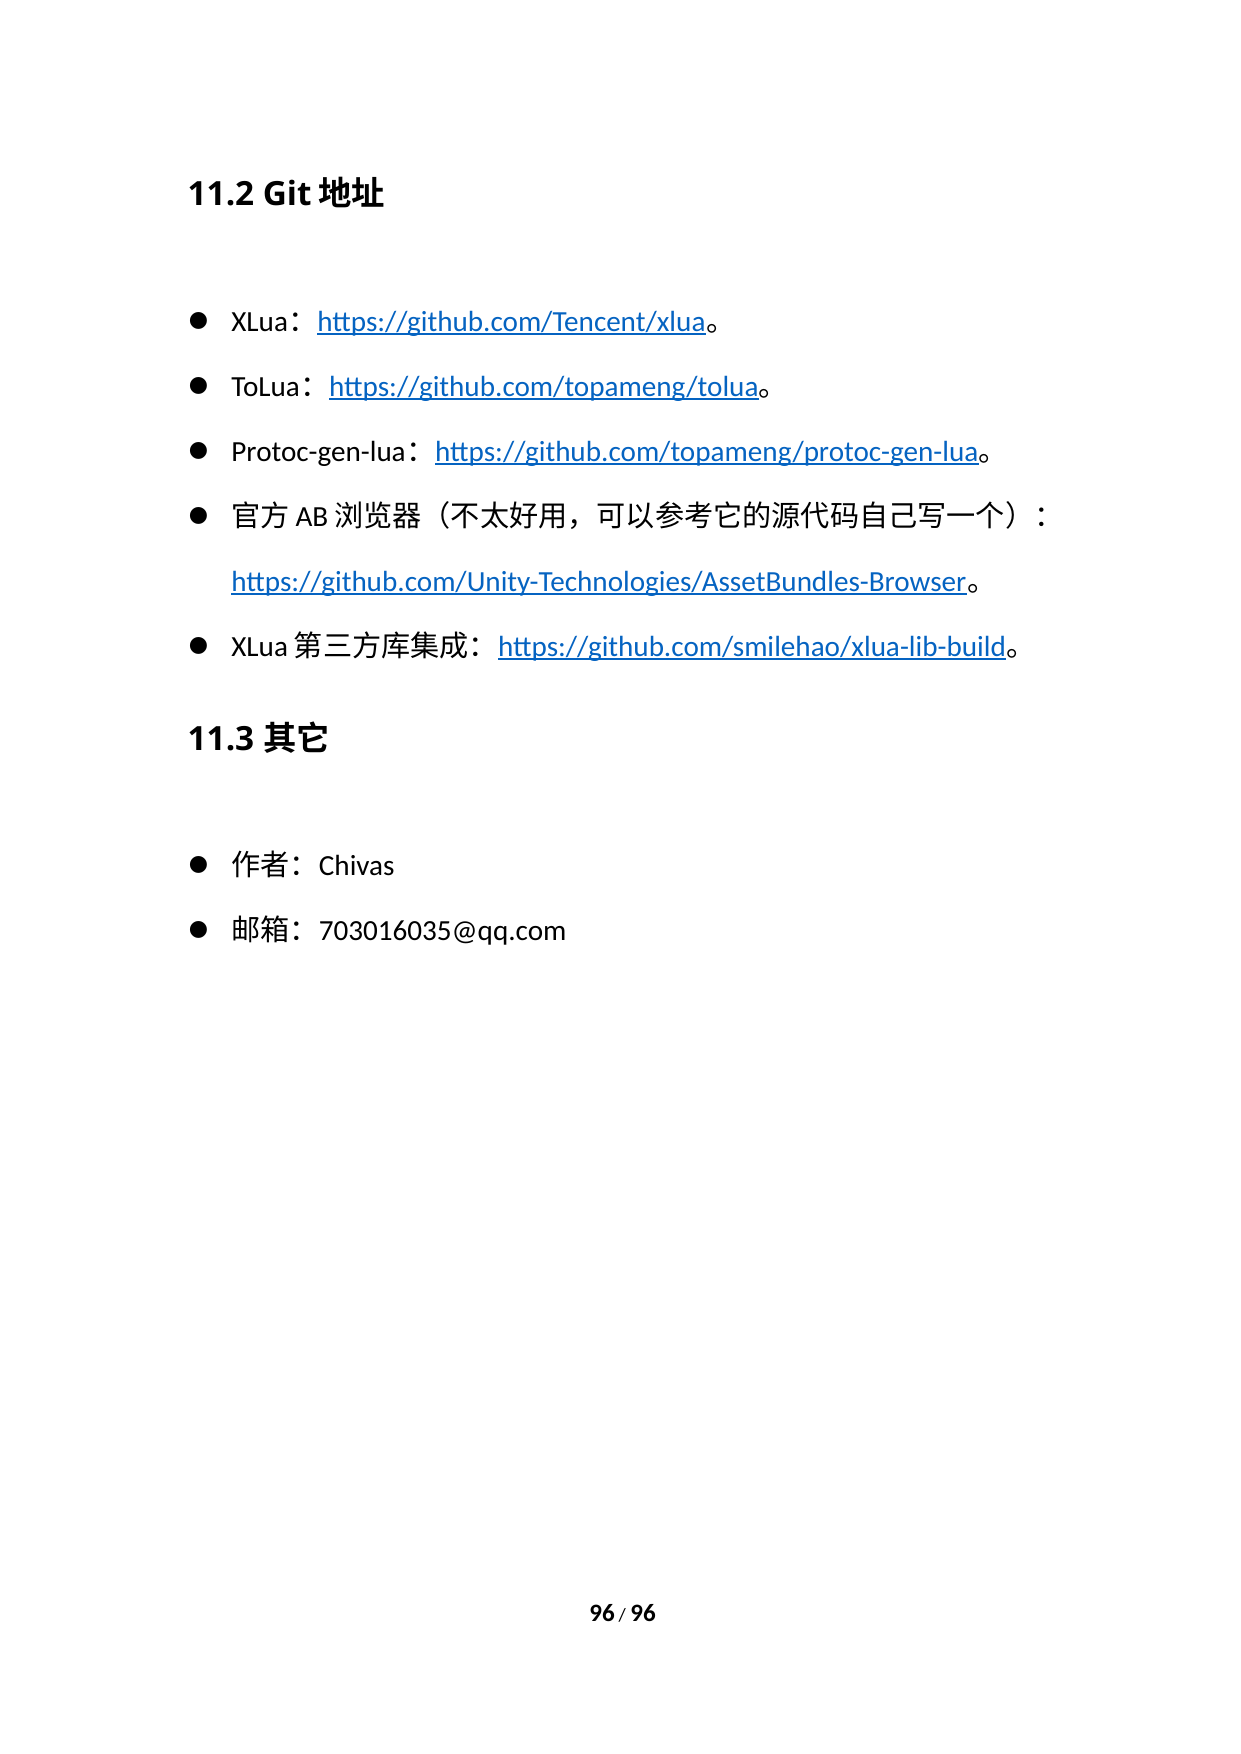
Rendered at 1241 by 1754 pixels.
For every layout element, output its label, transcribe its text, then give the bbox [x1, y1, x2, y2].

list 官方AB浏览器（不太好用，可以参考它的源代码自己写一个）： [187, 481, 1053, 546]
list XLua：https://github.com/Tencent/xlua。 [187, 286, 1053, 351]
list https://github.com/Unity-Technologies/AssetBundles-Browser。 [231, 546, 1053, 611]
list 邮箱：703016035@qq.com [187, 895, 1053, 960]
list Protoc-gen-lua：https://github.com/topameng/protoc-gen-lua。 [187, 416, 1053, 481]
list XLua第三方库集成：https://github.com/smilehao/xlua-lib-build。 [187, 611, 1053, 676]
subtitle 11.2 Git地址 [187, 158, 1053, 223]
subtitle 11.3 其它 [187, 703, 1053, 768]
list ToLua：https://github.com/topameng/tolua。 [187, 351, 1053, 416]
list 作者：Chivas [187, 830, 1053, 895]
